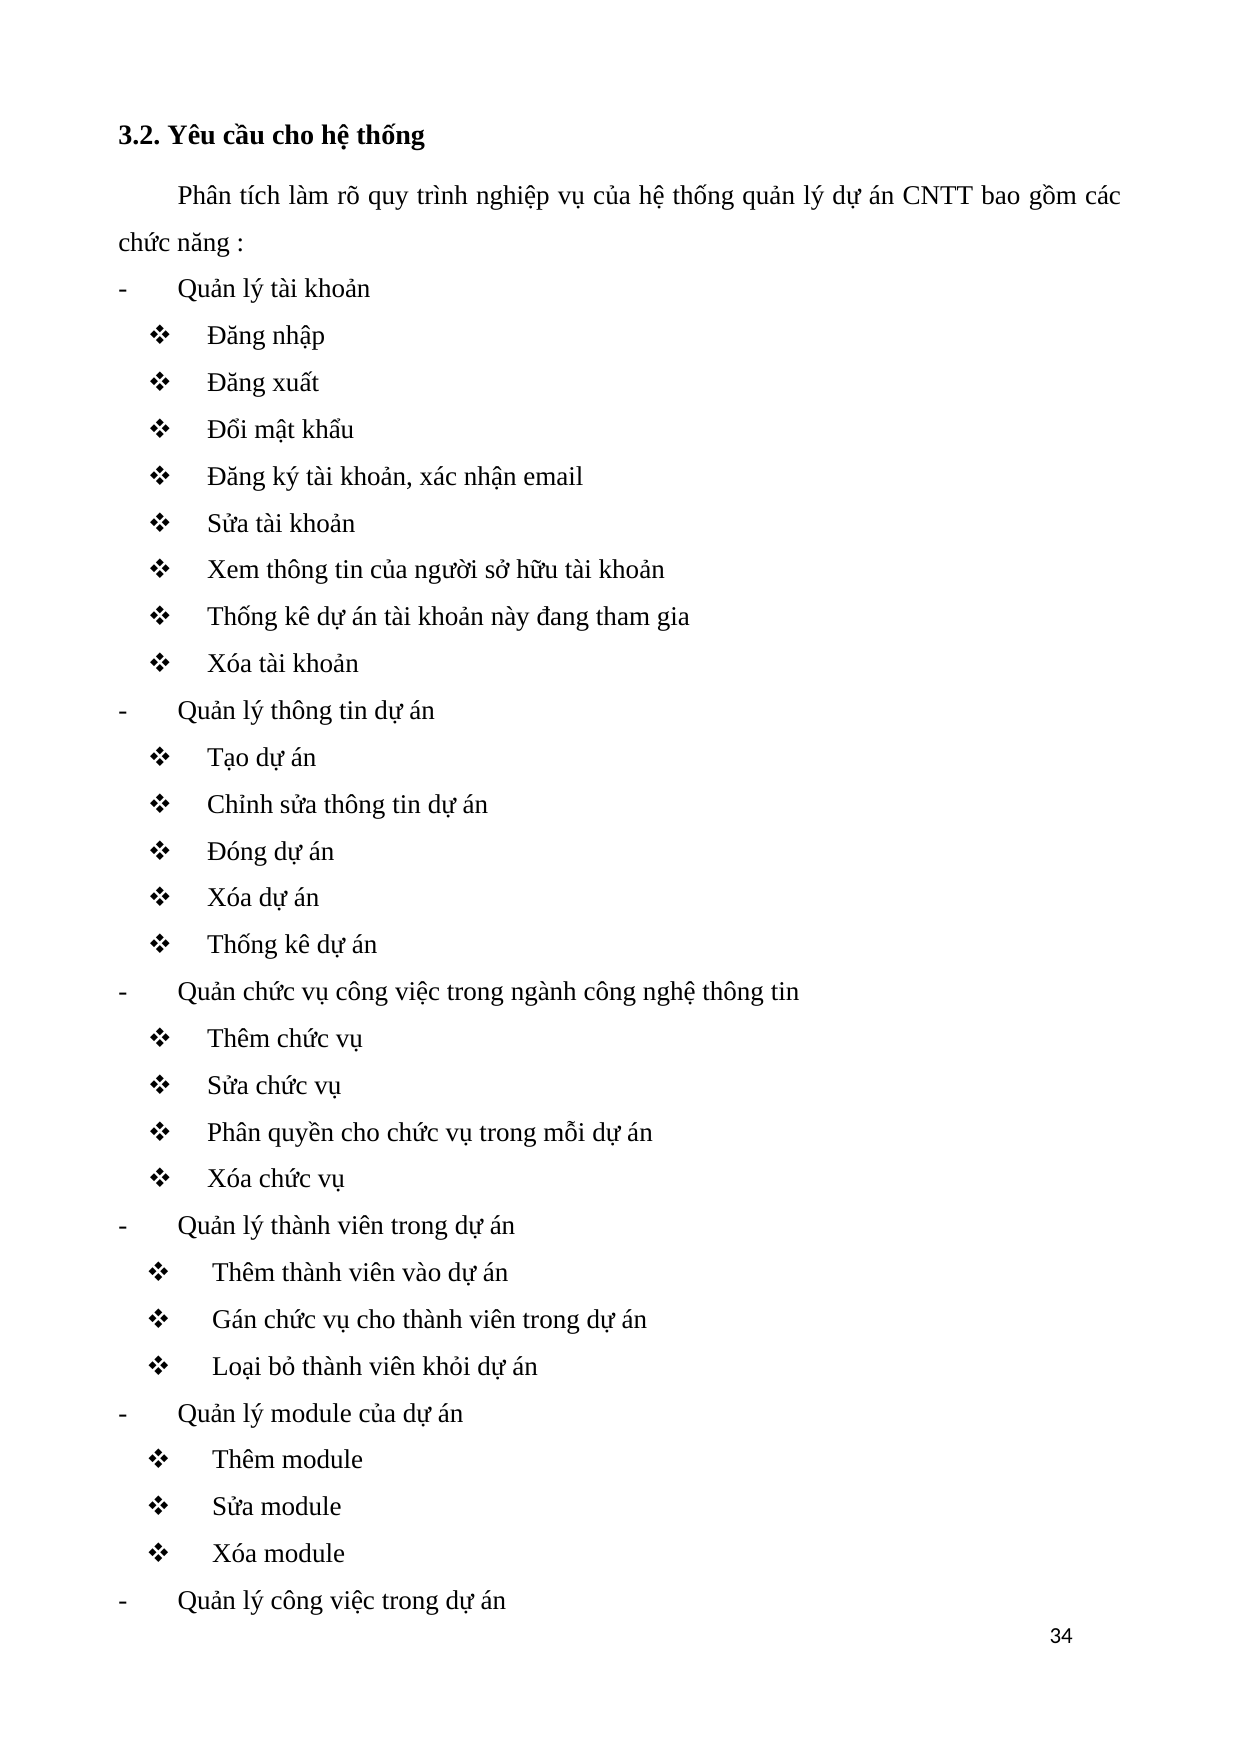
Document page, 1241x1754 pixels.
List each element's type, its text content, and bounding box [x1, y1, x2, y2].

list Sửa tài khoản [148, 507, 1122, 538]
list Quản lý tài khoản [118, 272, 1122, 304]
subtitle 3.2. Yêu cầu cho hệ thống [118, 118, 1122, 151]
list Đăng xuất [148, 366, 1122, 397]
list Quản lý module của dự án [118, 1397, 1122, 1428]
list Thêm module [146, 1443, 1122, 1474]
list Quản lý thông tin dự án [118, 694, 1122, 725]
list Chỉnh sửa thông tin dự án [148, 788, 1122, 819]
list Xóa chức vụ [148, 1162, 1122, 1194]
list Xem thông tin của người sở hữu tài khoản [148, 553, 1122, 585]
list Quản chức vụ công việc trong ngành công nghệ thông tin [118, 975, 1122, 1006]
list Sửa module [146, 1490, 1122, 1521]
list Thống kê dự án [148, 928, 1122, 959]
list Sửa chức vụ [148, 1069, 1122, 1100]
list Gán chức vụ cho thành viên trong dự án [146, 1303, 1122, 1334]
list Quản lý công việc trong dự án [118, 1584, 1122, 1615]
list Xóa dự án [148, 881, 1122, 913]
list Thêm thành viên vào dự án [146, 1256, 1122, 1287]
list Thêm chức vụ [148, 1022, 1122, 1053]
list Quản lý thành viên trong dự án [118, 1209, 1122, 1241]
list Thống kê dự án tài khoản này đang tham gia [148, 600, 1122, 632]
list Đóng dự án [148, 834, 1122, 866]
list Đăng nhập [148, 319, 1122, 350]
list Xóa module [146, 1537, 1122, 1568]
list Tạo dự án [148, 741, 1122, 772]
list Phân quyền cho chức vụ trong mỗi dự án [148, 1116, 1122, 1147]
list Loại bỏ thành viên khỏi dự án [146, 1350, 1122, 1381]
list Đổi mật khẩu [148, 413, 1122, 444]
list Phân tích làm rõ quy trình nghiệp vụ của hệ thống quản lý dự án CNTT bao gồm các chức năng : [118, 179, 1122, 257]
list Xóa tài khoản [148, 647, 1122, 678]
list Đăng ký tài khoản, xác nhận email [148, 460, 1122, 491]
